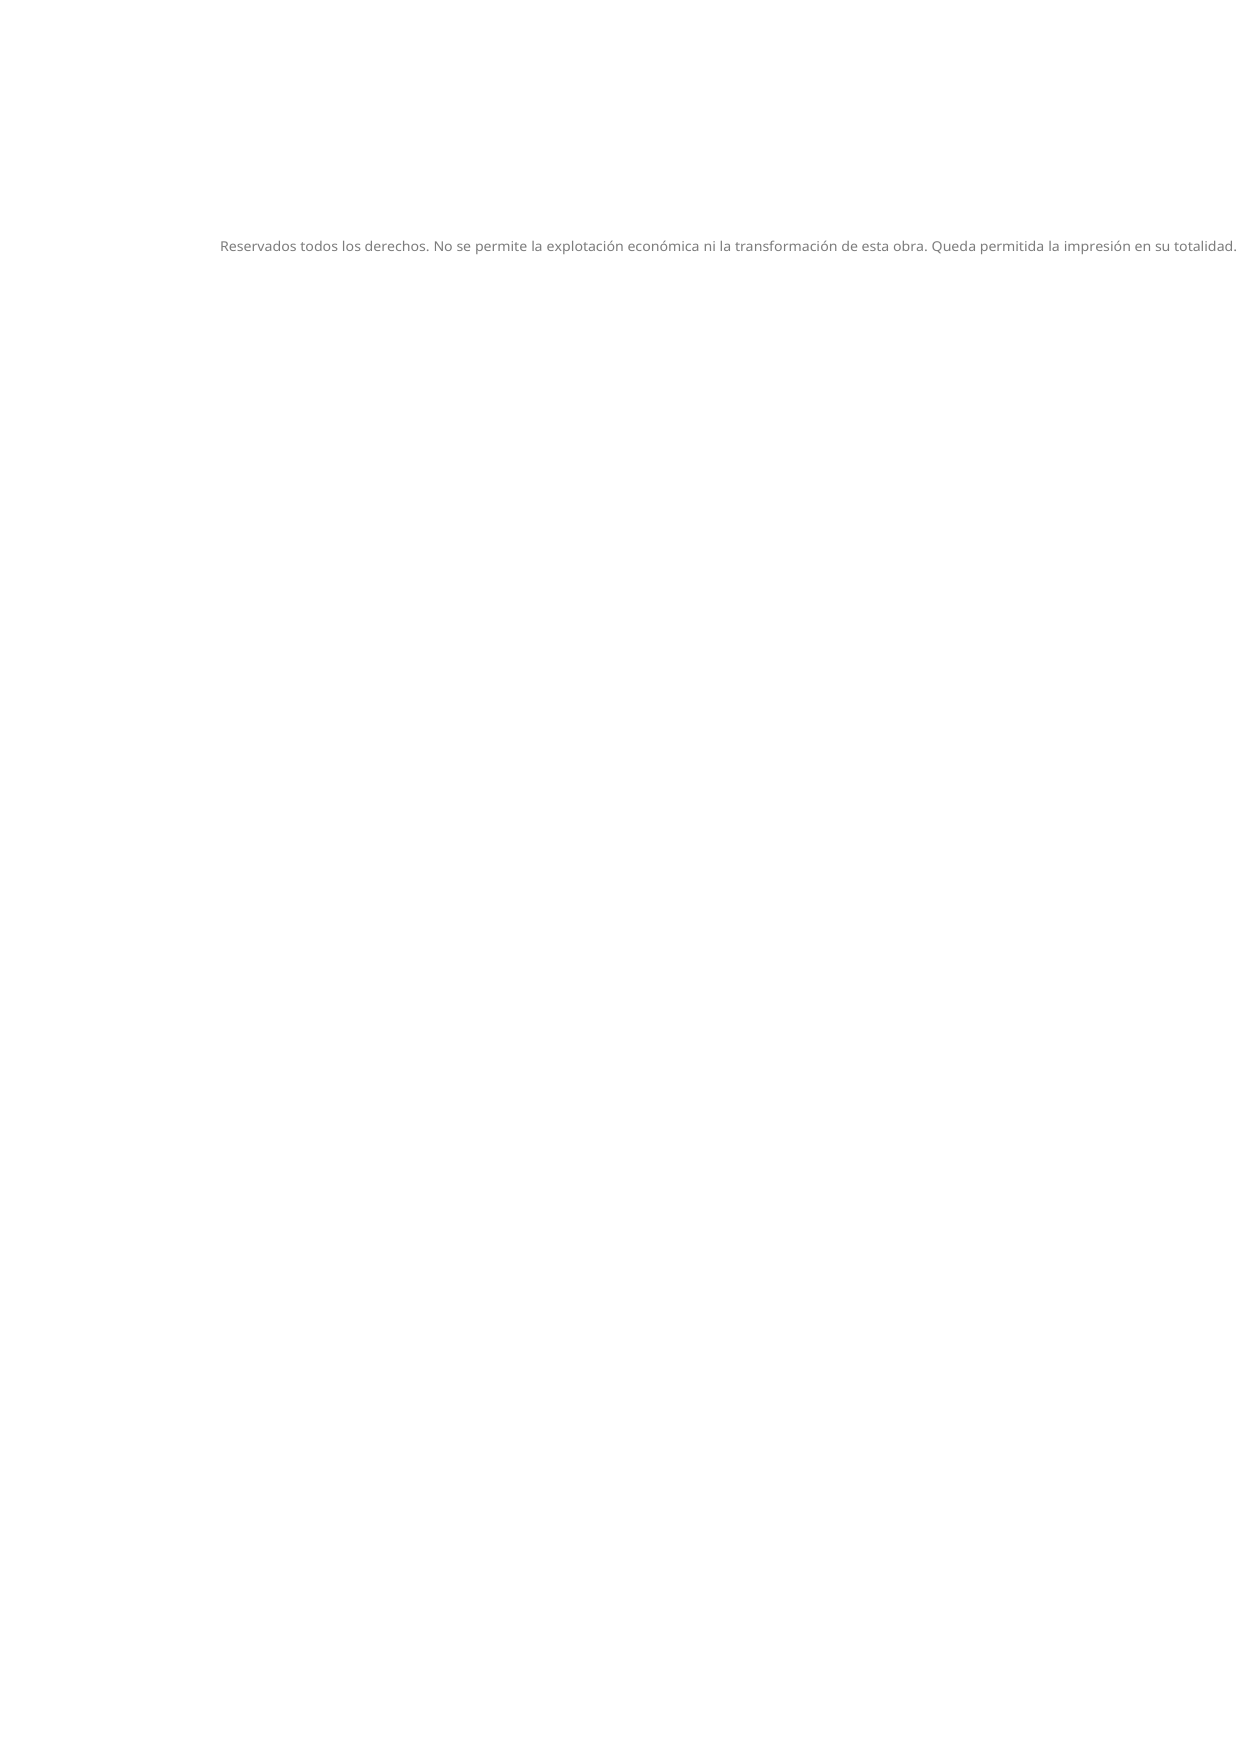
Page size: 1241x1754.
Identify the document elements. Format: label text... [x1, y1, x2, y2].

text Reservados todos los derechos. No se permite la explotación económica ni la transformación de esta obra. Queda permitida la impresión en su totalidad. [220, 236, 1240, 255]
